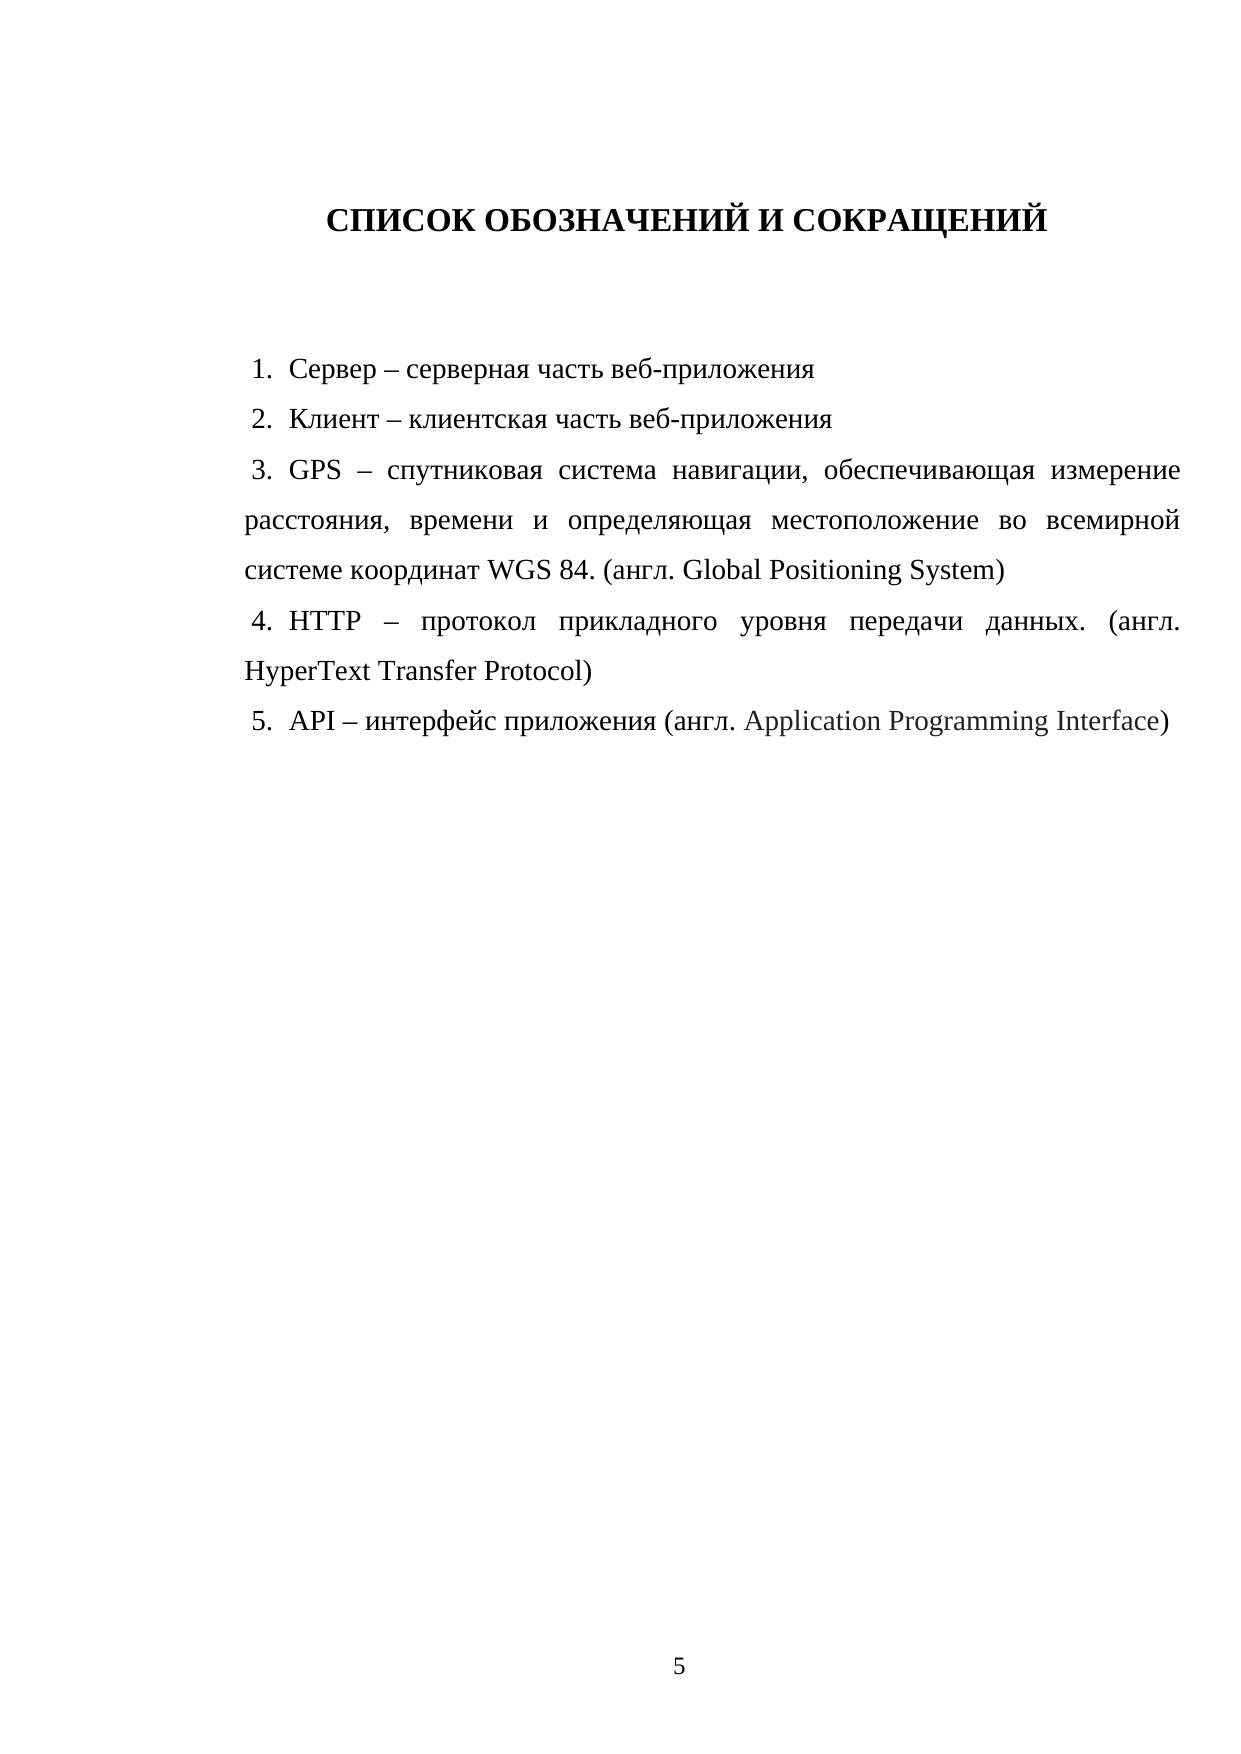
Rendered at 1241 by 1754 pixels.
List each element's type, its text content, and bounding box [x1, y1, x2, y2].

list GPS – спутниковая система навигации, обеспечивающая измерение расстояния, времени и определяющая местоположение во всемирной системе координат WGS 84. (англ. Global Positioning System) [244, 452, 1181, 586]
text СПИСОК ОБОЗНАЧЕНИЙ И СОКРАЩЕНИЙ [192, 201, 1181, 239]
list Сервер – серверная часть веб-приложения [244, 351, 1181, 385]
list Клиент – клиентская часть веб-приложения [244, 402, 1181, 435]
list HTTP – протокол прикладного уровня передачи данных. (англ. HyperText Transfer Protocol) [244, 603, 1181, 687]
list API – интерфейс приложения (англ. Application Programming Interface) [244, 703, 1181, 737]
